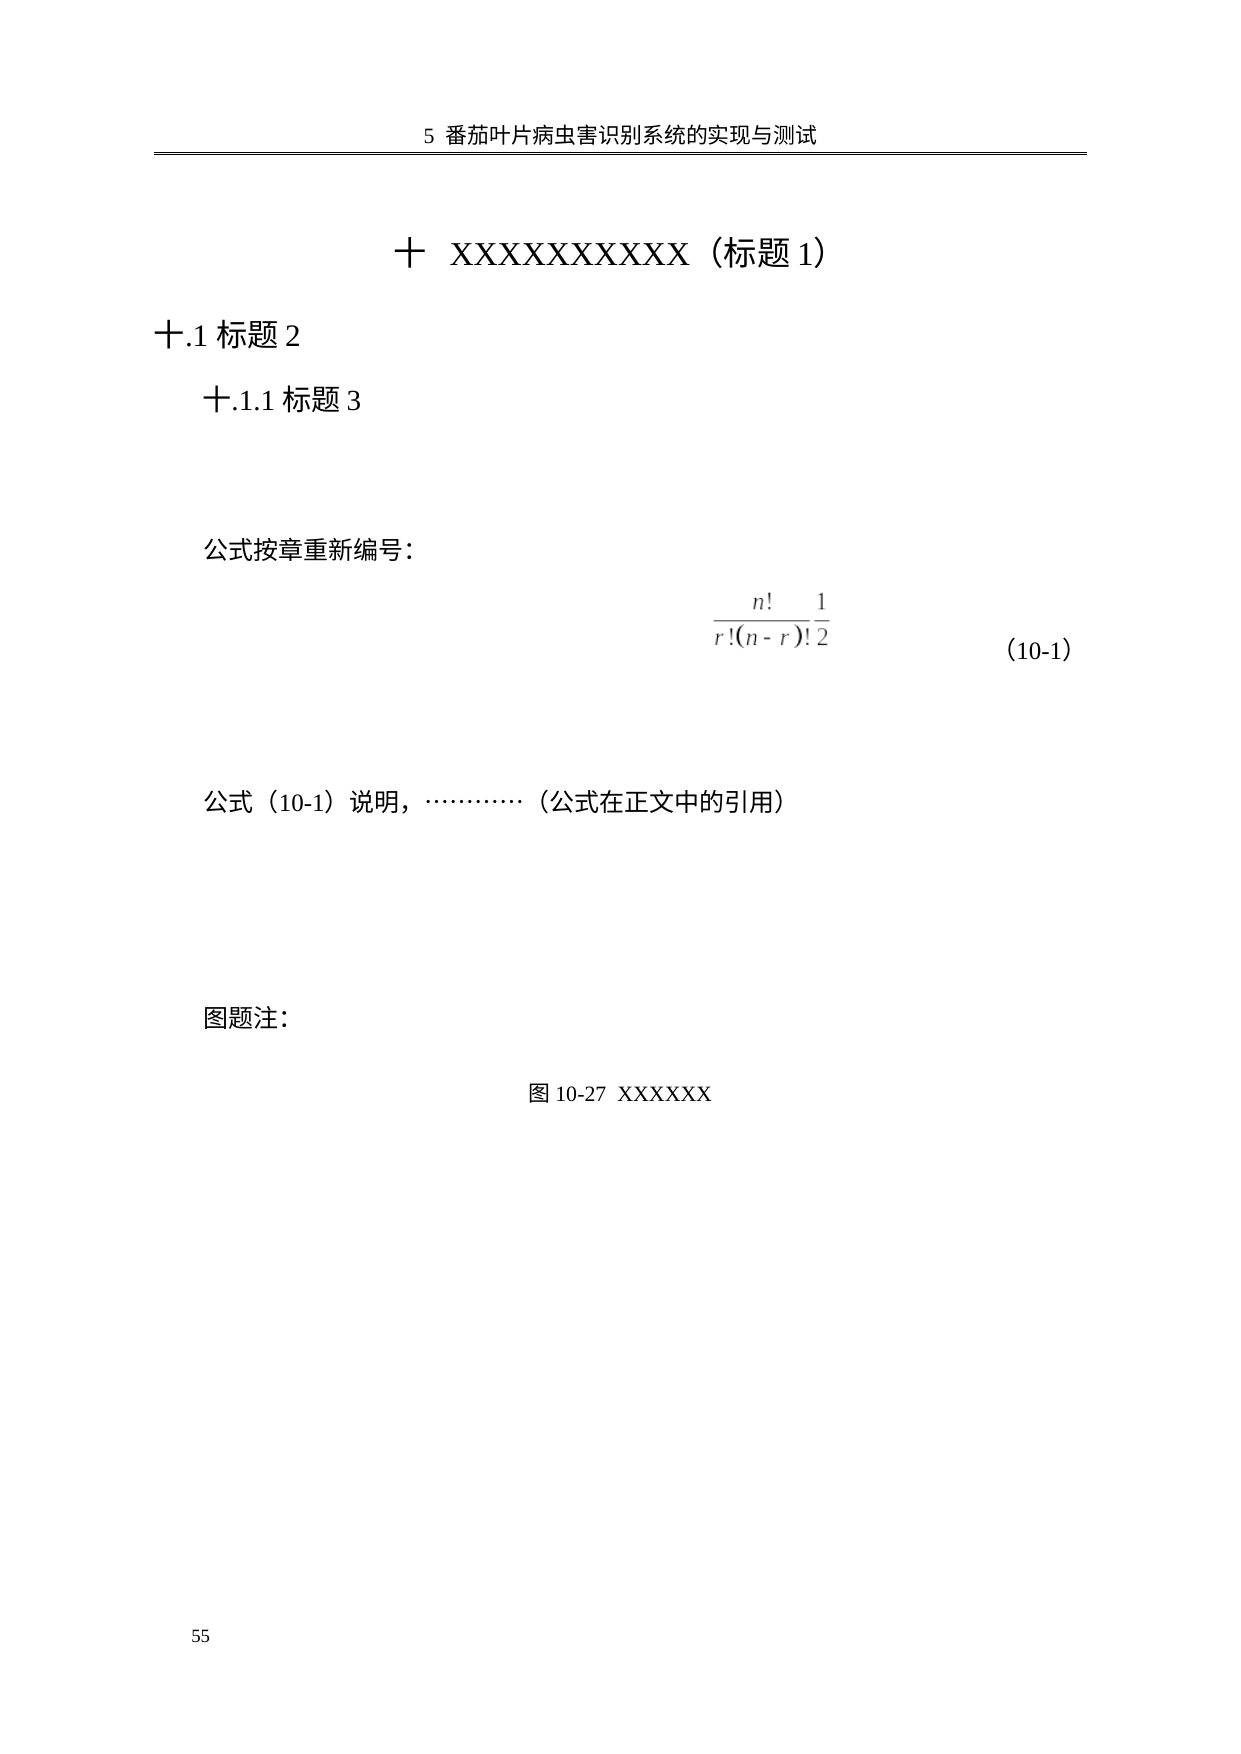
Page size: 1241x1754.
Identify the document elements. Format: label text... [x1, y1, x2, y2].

text （10-1） [153, 587, 1087, 667]
text 图题注： [153, 998, 1087, 1034]
subtitle 标题2 [153, 310, 1087, 355]
text 公式（10-1）说明，…………（公式在正文中的引用） [153, 782, 1087, 819]
subtitle 标题3 [202, 377, 1087, 419]
text 公式按章重新编号： [153, 531, 1087, 567]
subtitle XXXXXXXXXX（标题1） [153, 227, 1087, 275]
